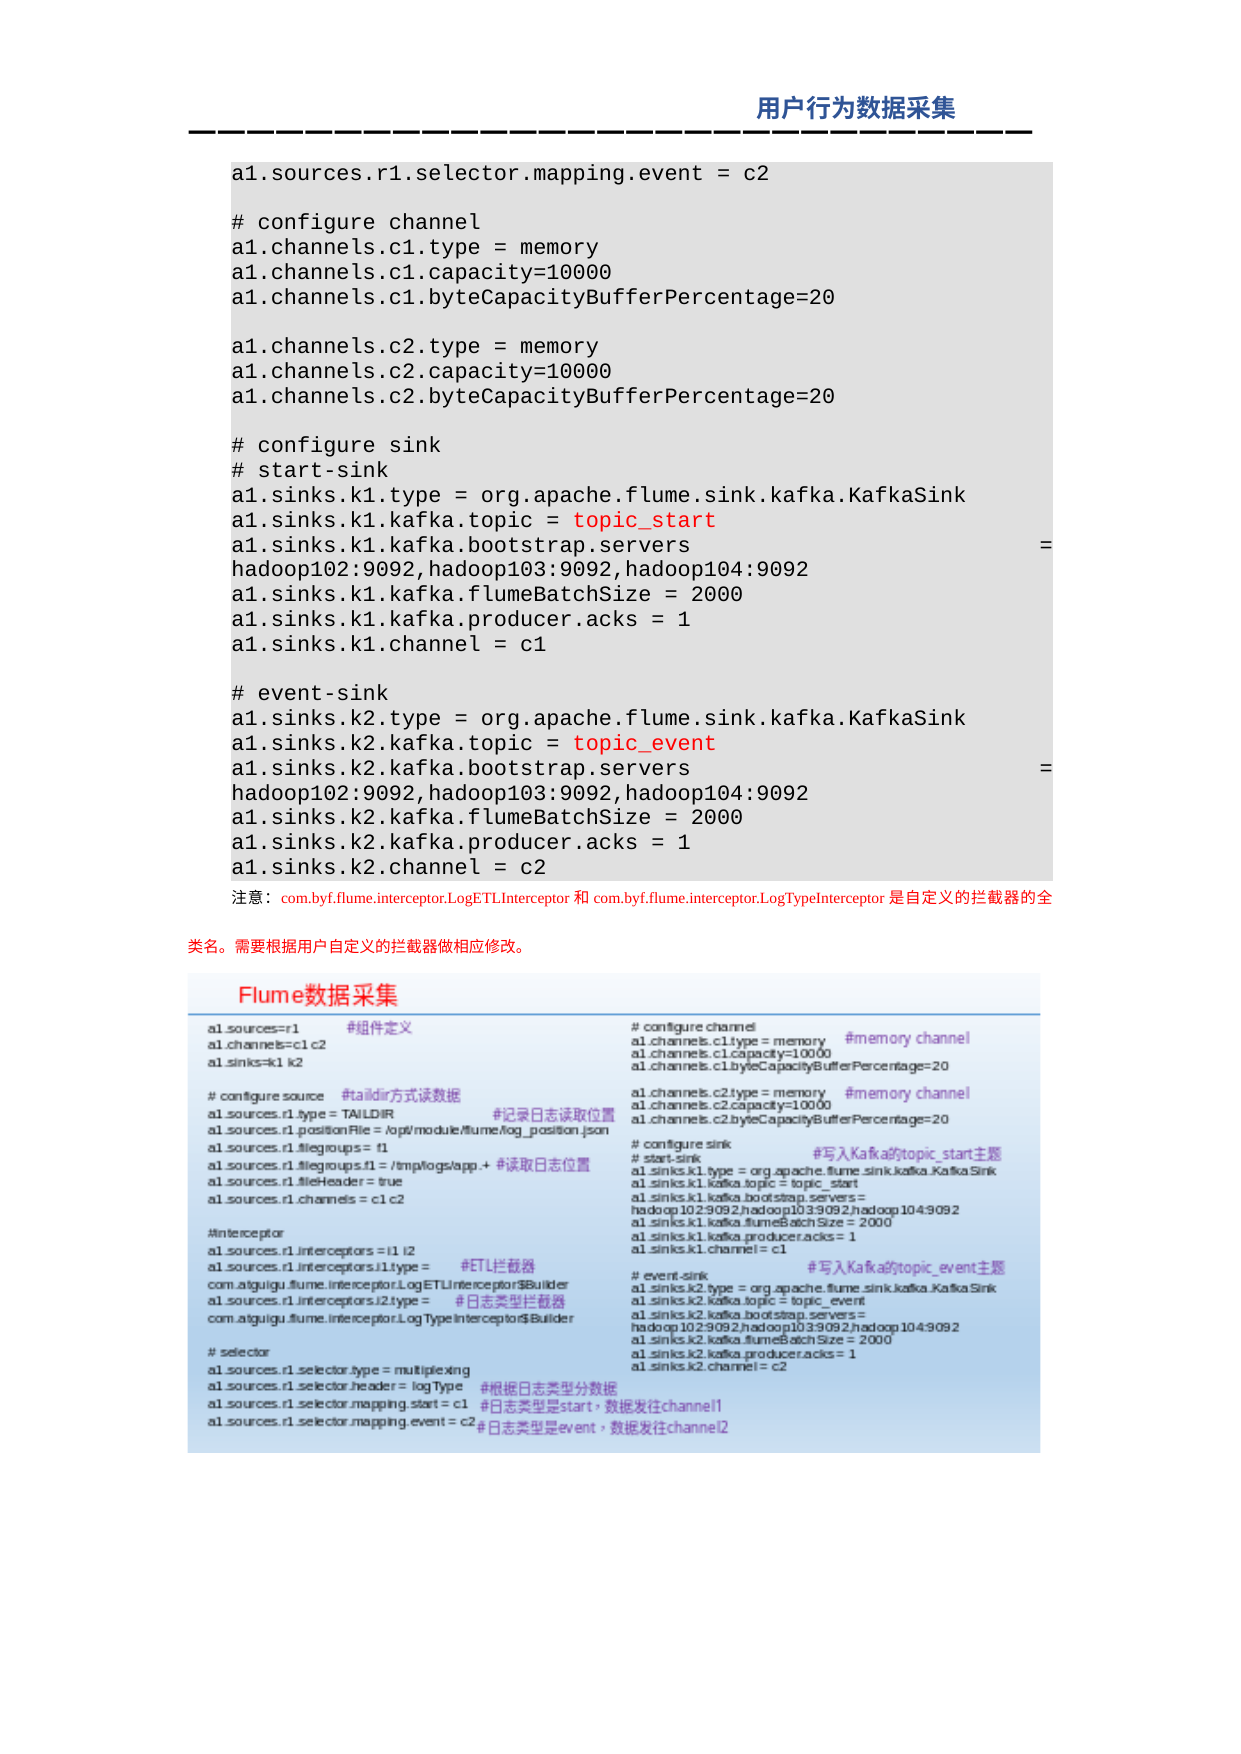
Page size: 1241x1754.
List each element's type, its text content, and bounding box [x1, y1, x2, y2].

text a1.sources.r1.selector.mapping.event = c2 [231, 162, 1053, 187]
text a1.channels.c1.capacity=10000 [231, 261, 1053, 286]
text a1.sinks.k2.kafka.bootstrap.servers = hadoop102:9092,hadoop103:9092,hadoop104:9092 [231, 757, 1053, 807]
text a1.sinks.k1.kafka.bootstrap.servers = hadoop102:9092,hadoop103:9092,hadoop104:9092 [231, 534, 1053, 583]
text a1.channels.c2.byteCapacityBufferPercentage=20 [231, 385, 1053, 410]
text a1.sinks.k2.kafka.producer.acks = 1 [231, 831, 1053, 856]
text # start-sink [231, 459, 1053, 484]
text a1.channels.c2.capacity=10000 [231, 360, 1053, 385]
text a1.sinks.k1.type = org.apache.flume.sink.kafka.KafkaSink [231, 484, 1053, 509]
text # configure channel [231, 212, 1053, 236]
text # configure sink [231, 435, 1053, 459]
text a1.sinks.k2.channel = c2 [231, 856, 1053, 881]
text # event-sink [231, 683, 1053, 707]
text a1.channels.c1.byteCapacityBufferPercentage=20 [231, 286, 1053, 311]
text a1.sinks.k2.type = org.apache.flume.sink.kafka.KafkaSink [231, 707, 1053, 732]
text a1.sinks.k2.kafka.topic = topic_event [231, 732, 1053, 757]
text a1.sinks.k1.channel = c1 [231, 633, 1053, 658]
text 注意：com.byf.flume.interceptor.LogETLInterceptor和com.byf.flume.interceptor.LogTypeInterceptor是自定义的拦截器的全类名。需要根据用户自定义的拦截器做相应修改。 [187, 881, 1053, 962]
text a1.sinks.k1.kafka.producer.acks = 1 [231, 608, 1053, 633]
text a1.sinks.k1.kafka.flumeBatchSize = 2000 [231, 583, 1053, 608]
text a1.sinks.k1.kafka.topic = topic_start [231, 509, 1053, 534]
text a1.sinks.k2.kafka.flumeBatchSize = 2000 [231, 807, 1053, 831]
text a1.channels.c2.type = memory [231, 336, 1053, 360]
text a1.channels.c1.type = memory [231, 236, 1053, 261]
